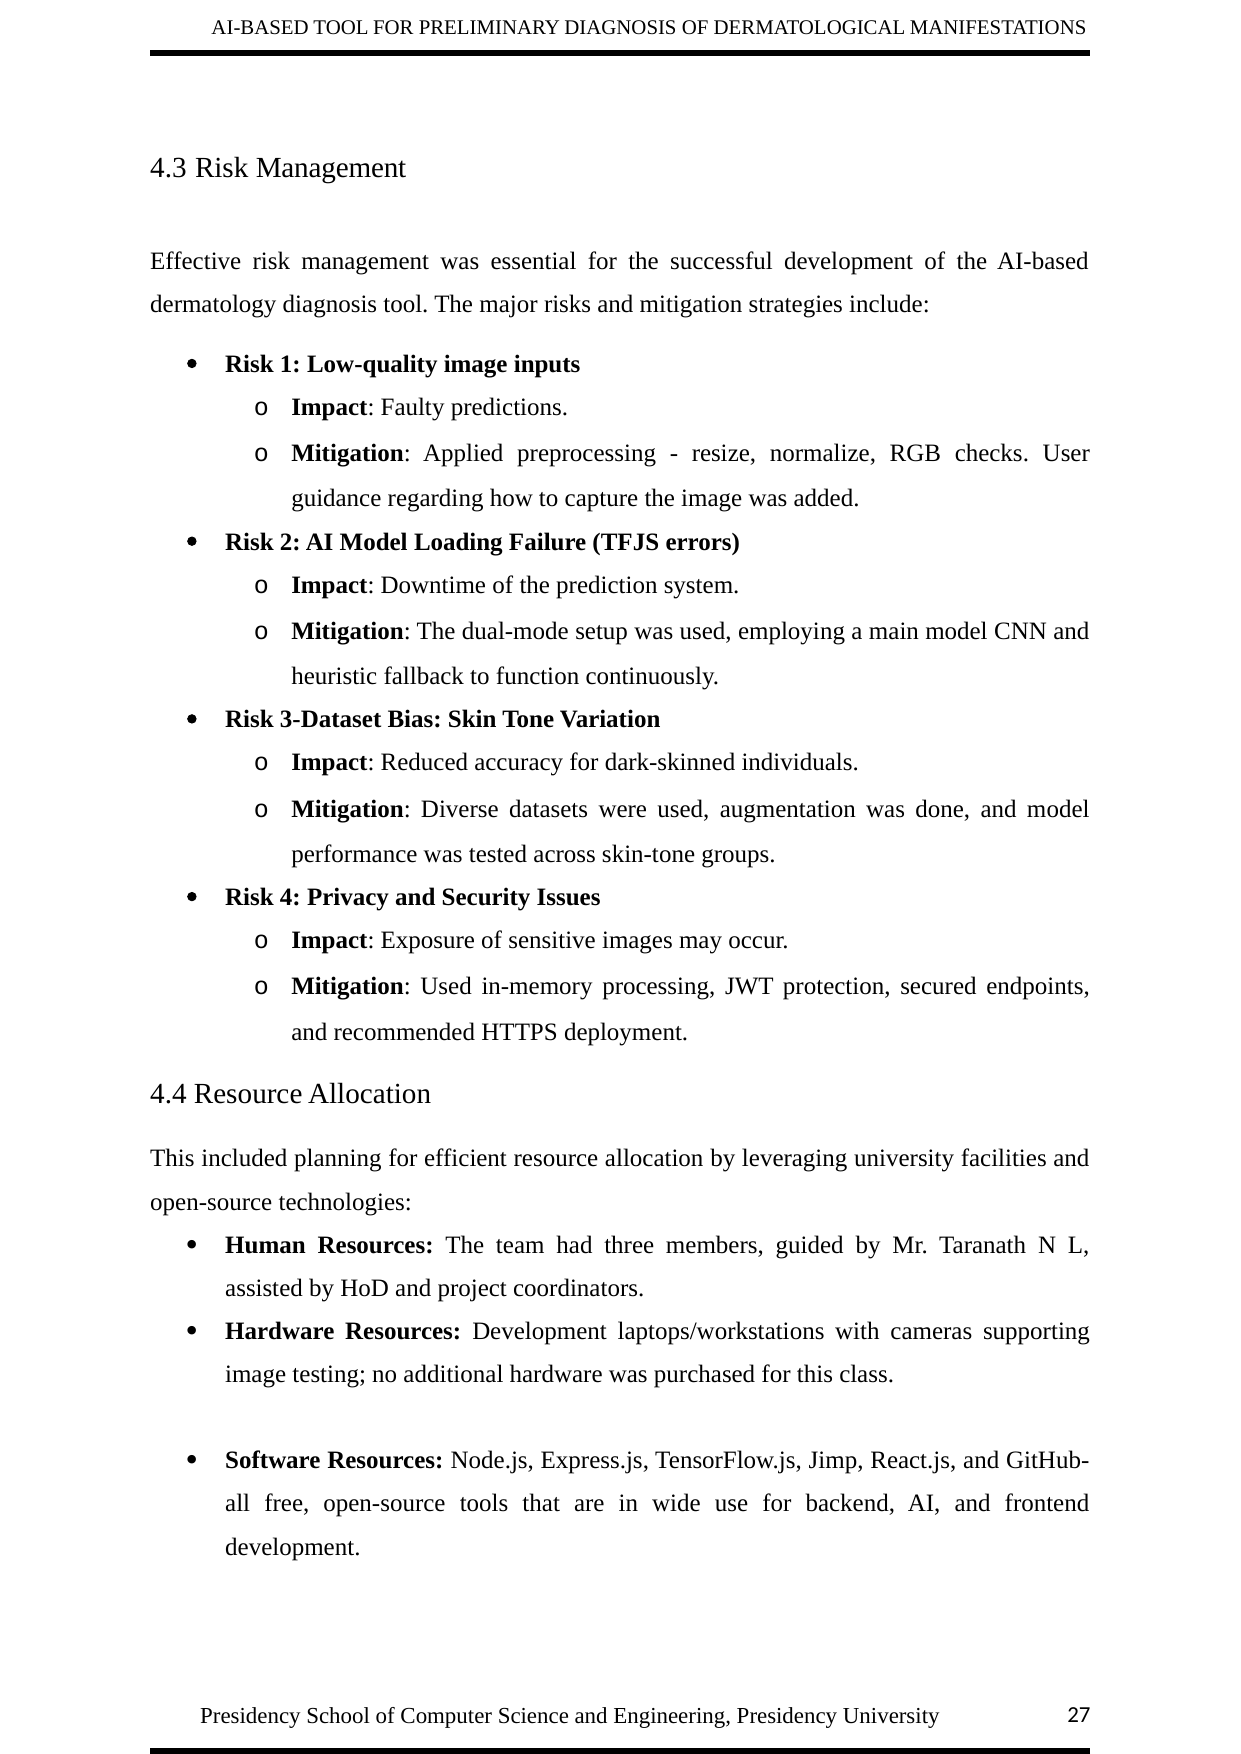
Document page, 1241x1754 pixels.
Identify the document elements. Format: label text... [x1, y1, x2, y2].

list Risk 1: Low-quality image inputs [187, 349, 1090, 378]
list Impact: Faulty predictions. [253, 392, 1090, 423]
list Impact: Downtime of the prediction system. [253, 570, 1090, 601]
text Effective risk management was essential for the successful development of the AI-based dermatology diagnosis tool. The major risks and mitigation strategies include: [150, 246, 1090, 318]
list Mitigation: Diverse datasets were used, augmentation was done, and model performance was tested across skin-tone groups. [253, 794, 1090, 868]
list Risk 2: AI Model Loading Failure (TFJS errors) [187, 527, 1090, 555]
list Risk 4: Privacy and Security Issues [187, 882, 1090, 911]
list Software Resources: Node.js, Express.js, TensorFlow.js, Jimp, React.js, and GitHub-all free, open-source tools that are in wide use for backend, AI, and frontend development. [187, 1445, 1090, 1560]
text 4.4 Resource Allocation [150, 1076, 1090, 1110]
list Hardware Resources: Development laptops/workstations with cameras supporting image testing; no additional hardware was purchased for this class. [187, 1316, 1090, 1388]
list Risk 3-Dataset Bias: Skin Tone Variation [187, 704, 1090, 733]
text This included planning for efficient resource allocation by leveraging university facilities and open-source technologies: [150, 1143, 1090, 1215]
list Impact: Reduced accuracy for dark-skinned individuals. [253, 747, 1090, 778]
list Mitigation: Applied preprocessing - resize, normalize, RGB checks. User guidance regarding how to capture the image was added. [253, 438, 1090, 512]
list Impact: Exposure of sensitive images may occur. [253, 925, 1090, 956]
list Mitigation: Used in-memory processing, JWT protection, secured endpoints, and recommended HTTPS deployment. [253, 971, 1090, 1045]
subtitle Risk Management [150, 150, 1090, 183]
list Mitigation: The dual-mode setup was used, employing a main model CNN and heuristic fallback to function continuously. [253, 616, 1090, 690]
list Human Resources: The team had three members, guided by Mr. Taranath N L, assisted by HoD and project coordinators. [187, 1230, 1090, 1302]
